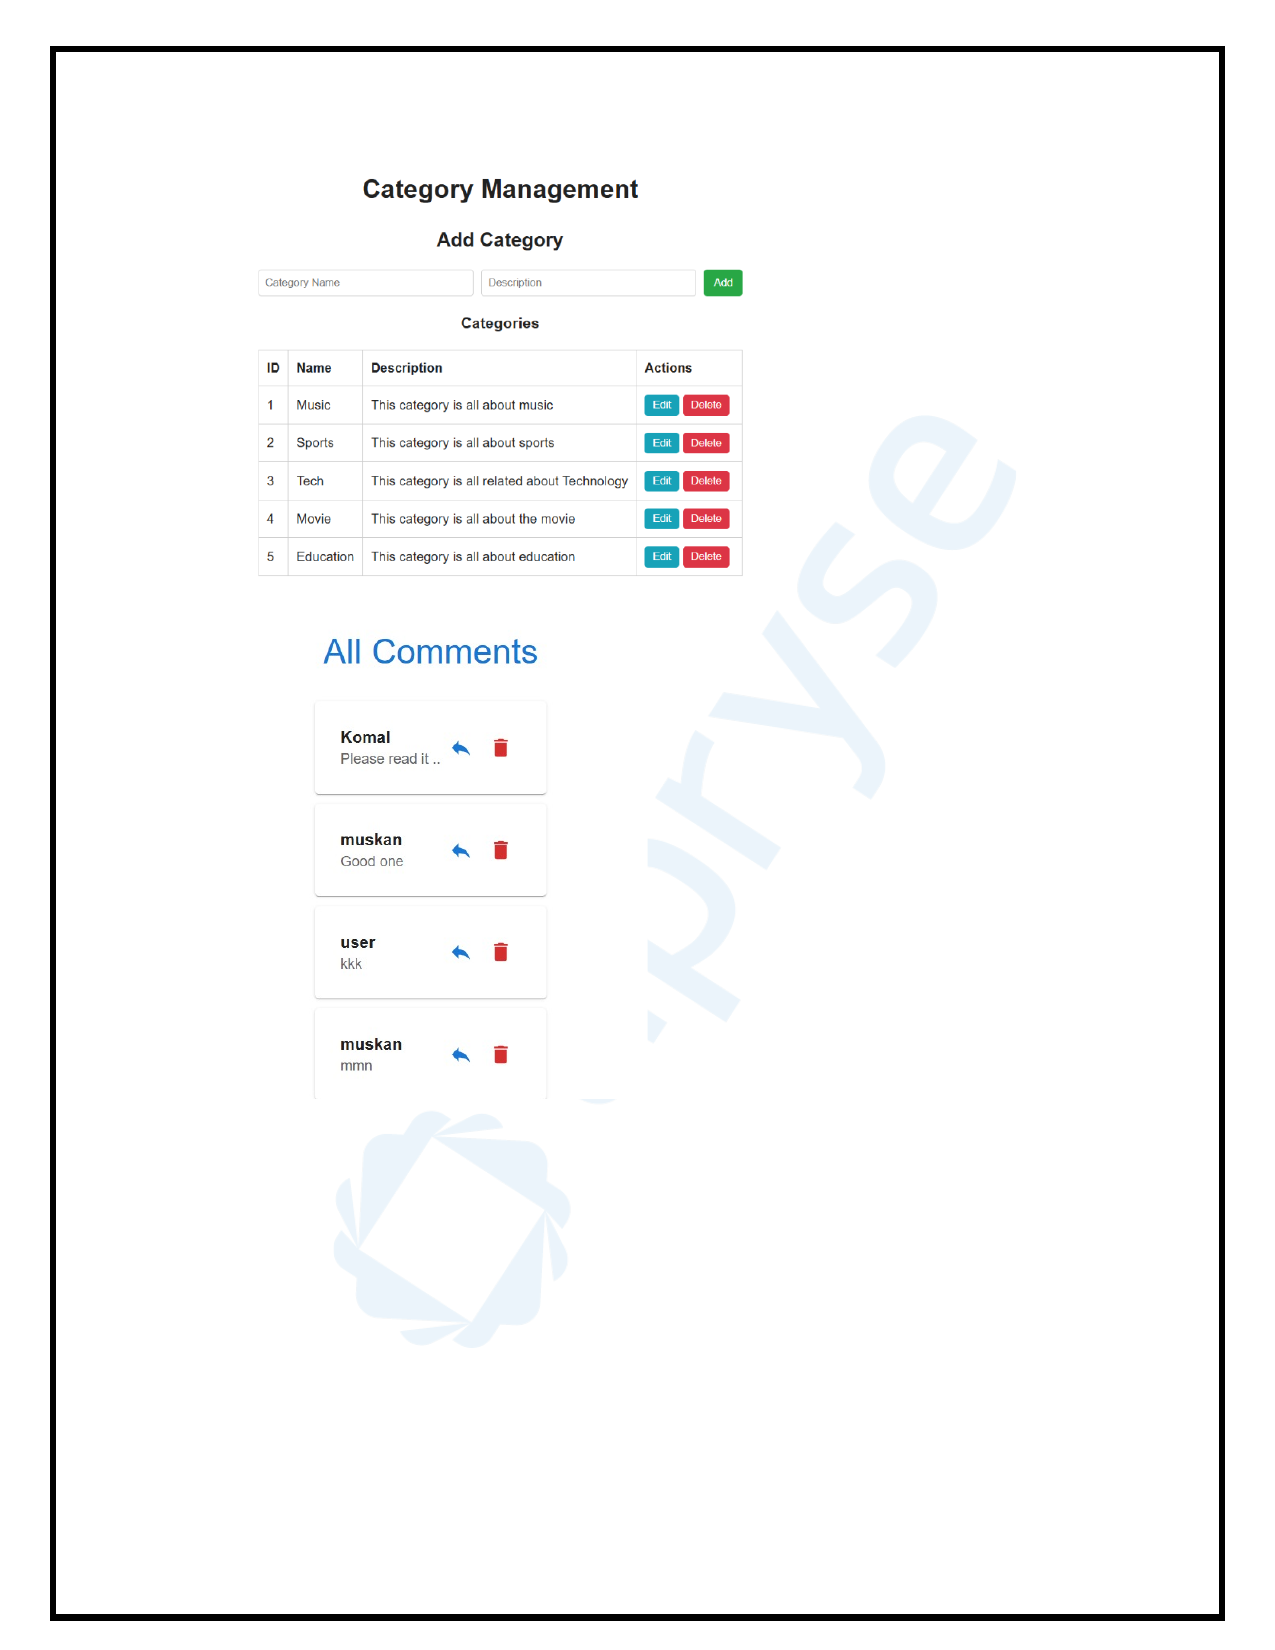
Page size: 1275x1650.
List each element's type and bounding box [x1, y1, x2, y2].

picture [187, 143, 1017, 1348]
